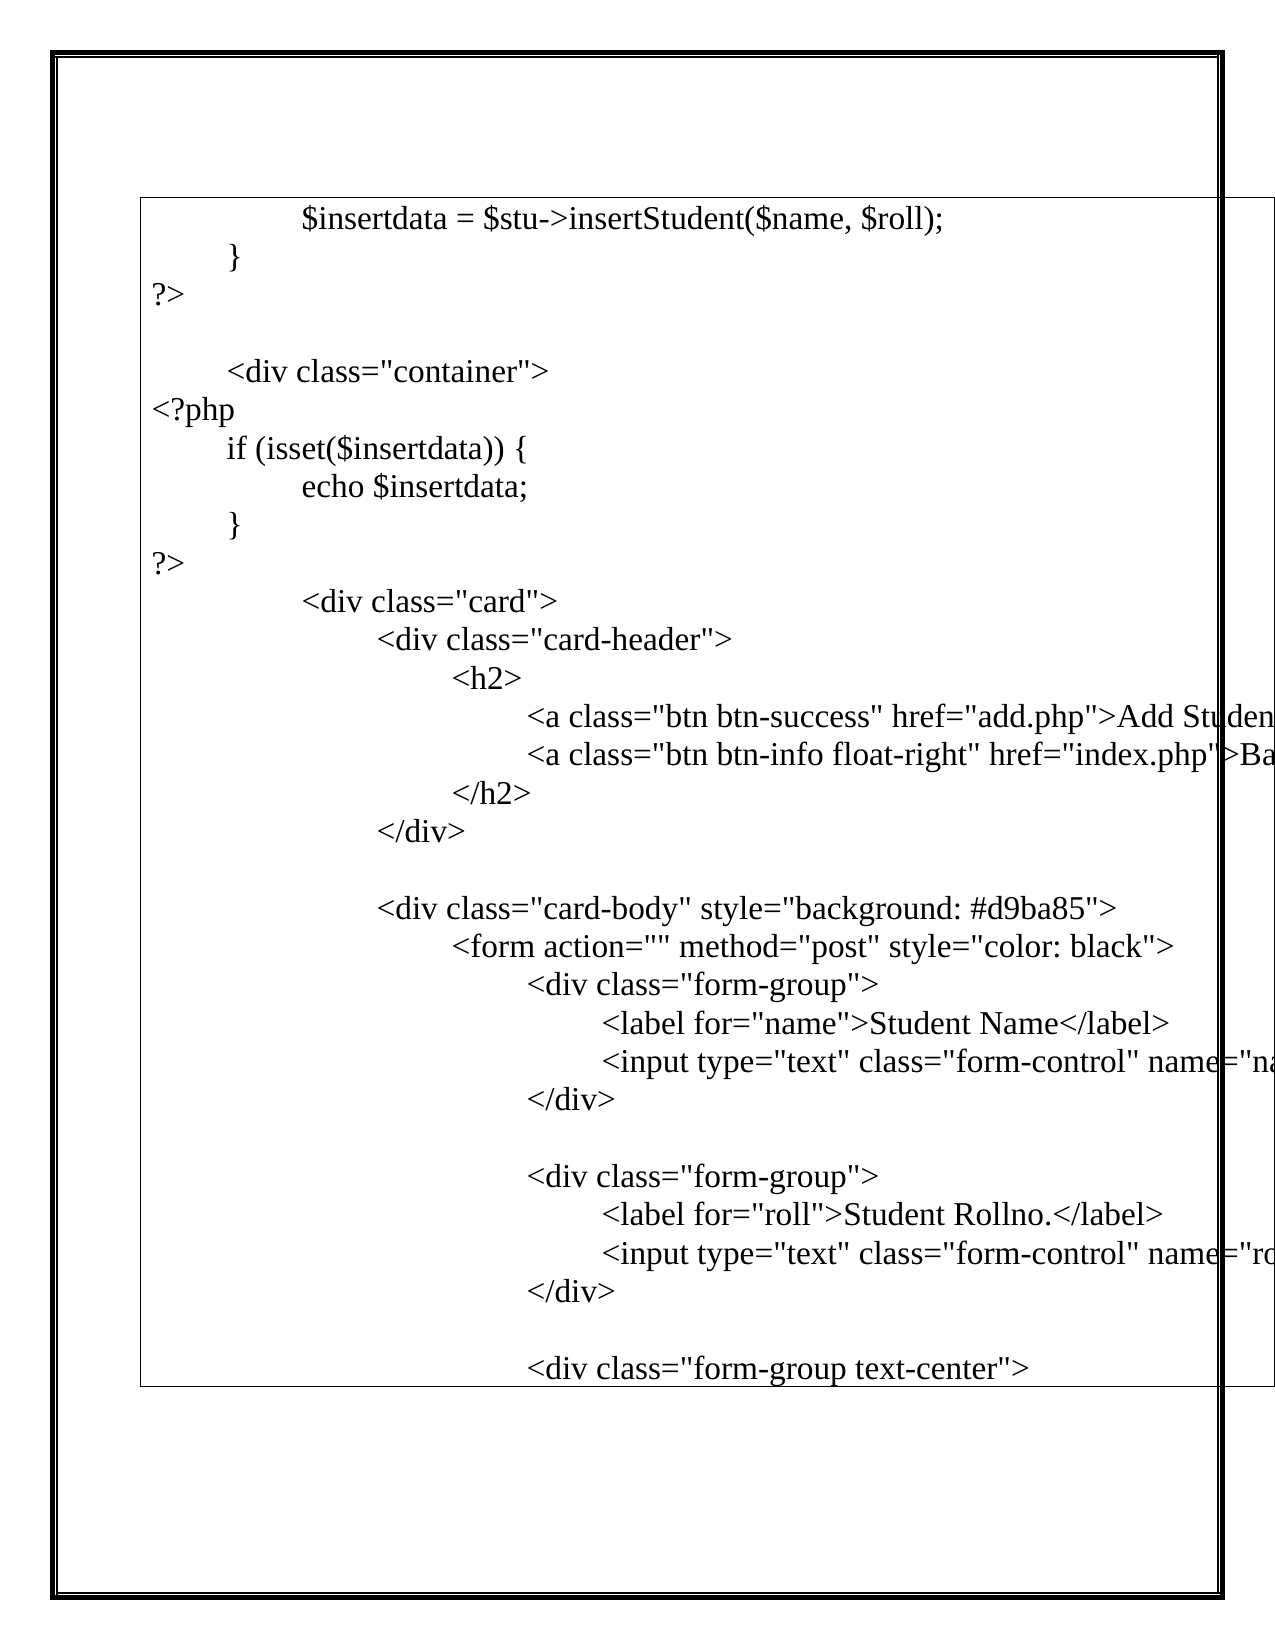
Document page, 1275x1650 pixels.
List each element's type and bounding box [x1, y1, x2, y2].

table_cell [141, 198, 1217, 1386]
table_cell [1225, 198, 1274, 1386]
